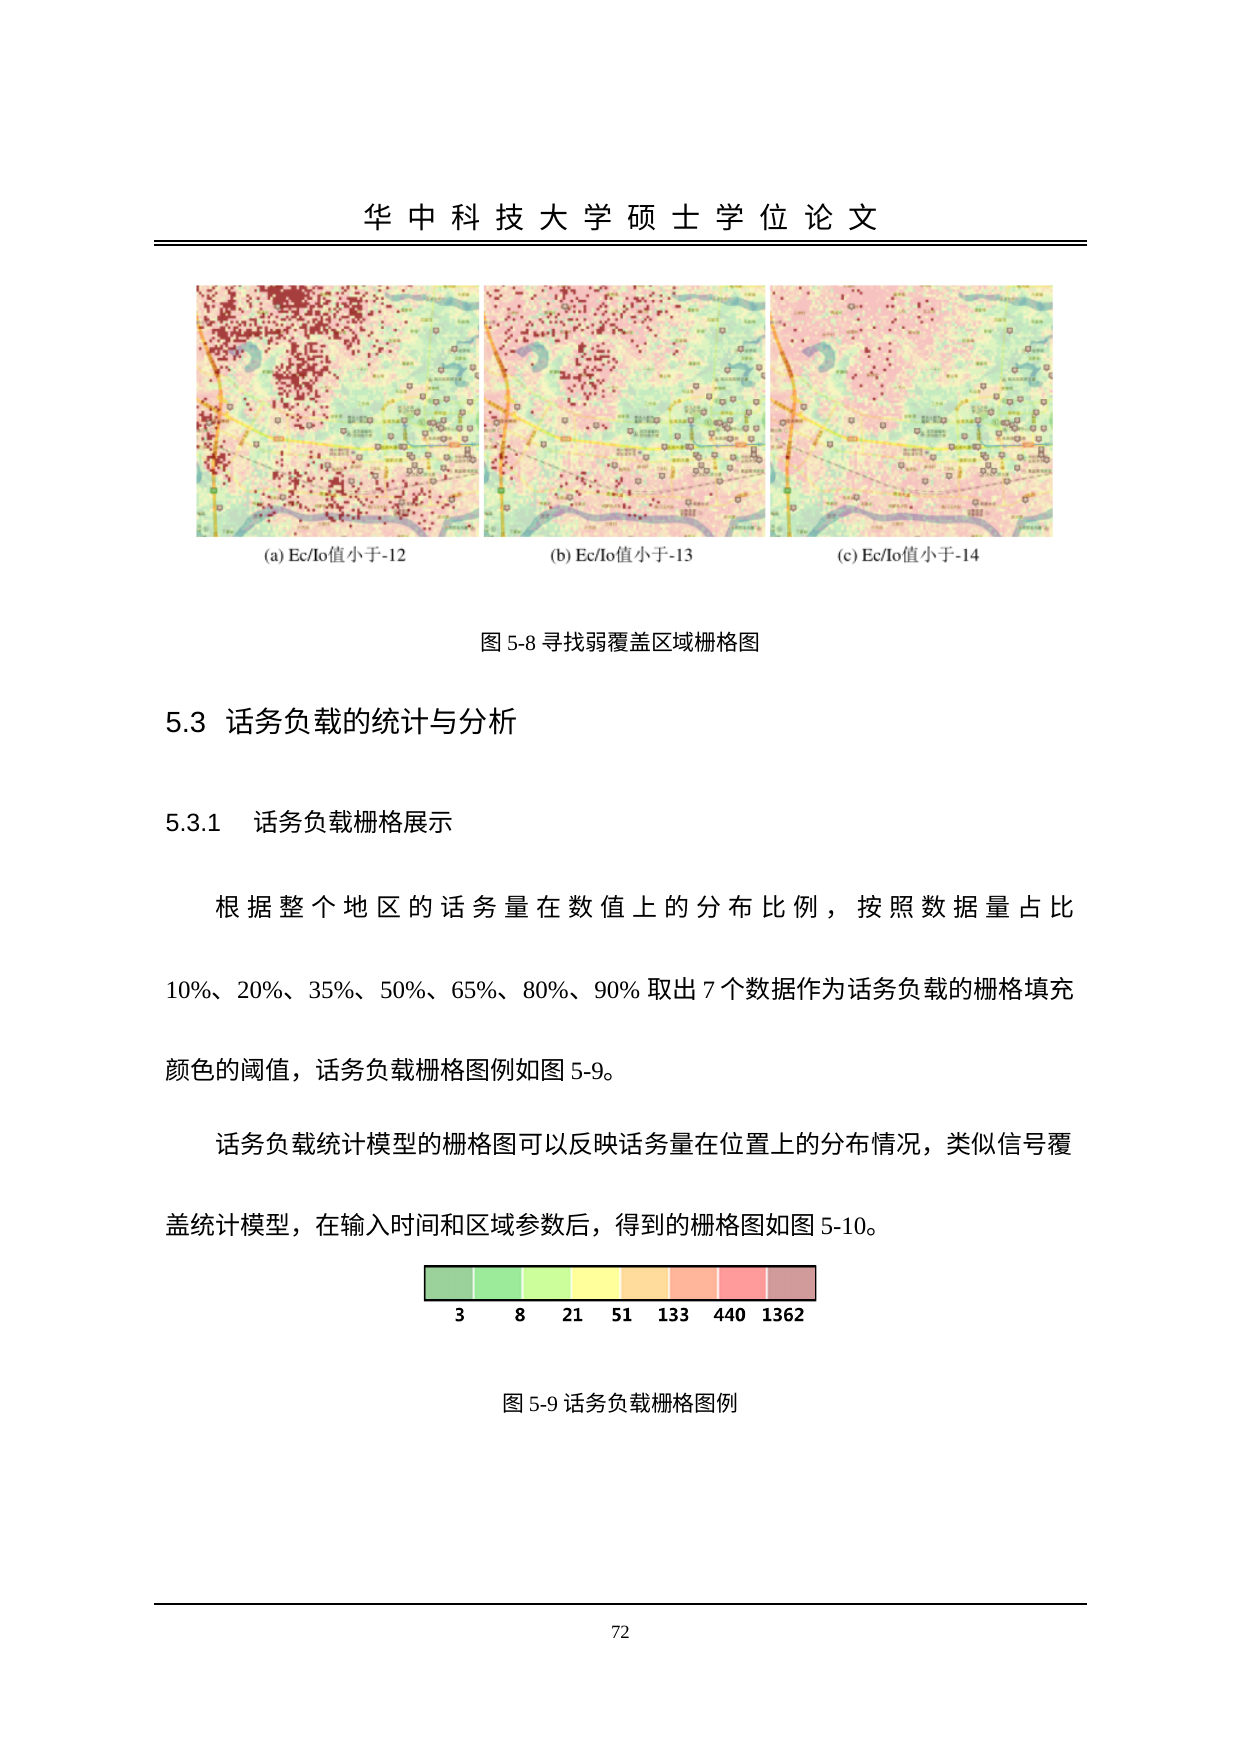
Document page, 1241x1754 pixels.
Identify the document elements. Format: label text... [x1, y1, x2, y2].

subtitle 话务负载的统计与分析 [165, 687, 1075, 752]
text 图 5-9 话务负载栅格图例 [165, 1386, 1075, 1418]
picture [170, 277, 1071, 583]
text 图 5-8 寻找弱覆盖区域栅格图 [165, 625, 1075, 657]
subtitle 话务负载栅格展示 [165, 788, 1075, 853]
text 根据整个地区的话务量在数值上的分布比例，按照数据量占比10%、20%、35%、50%、65%、80%、90% 取出7个数据作为话务负载的栅格填充颜色的阈值，话务负载栅格图例如图5-9。 [165, 873, 1075, 1101]
picture [423, 1265, 817, 1336]
text 话务负载统计模型的栅格图可以反映话务量在位置上的分布情况，类似信号覆盖统计模型，在输入时间和区域参数后，得到的栅格图如图5-10。 [165, 1110, 1075, 1256]
